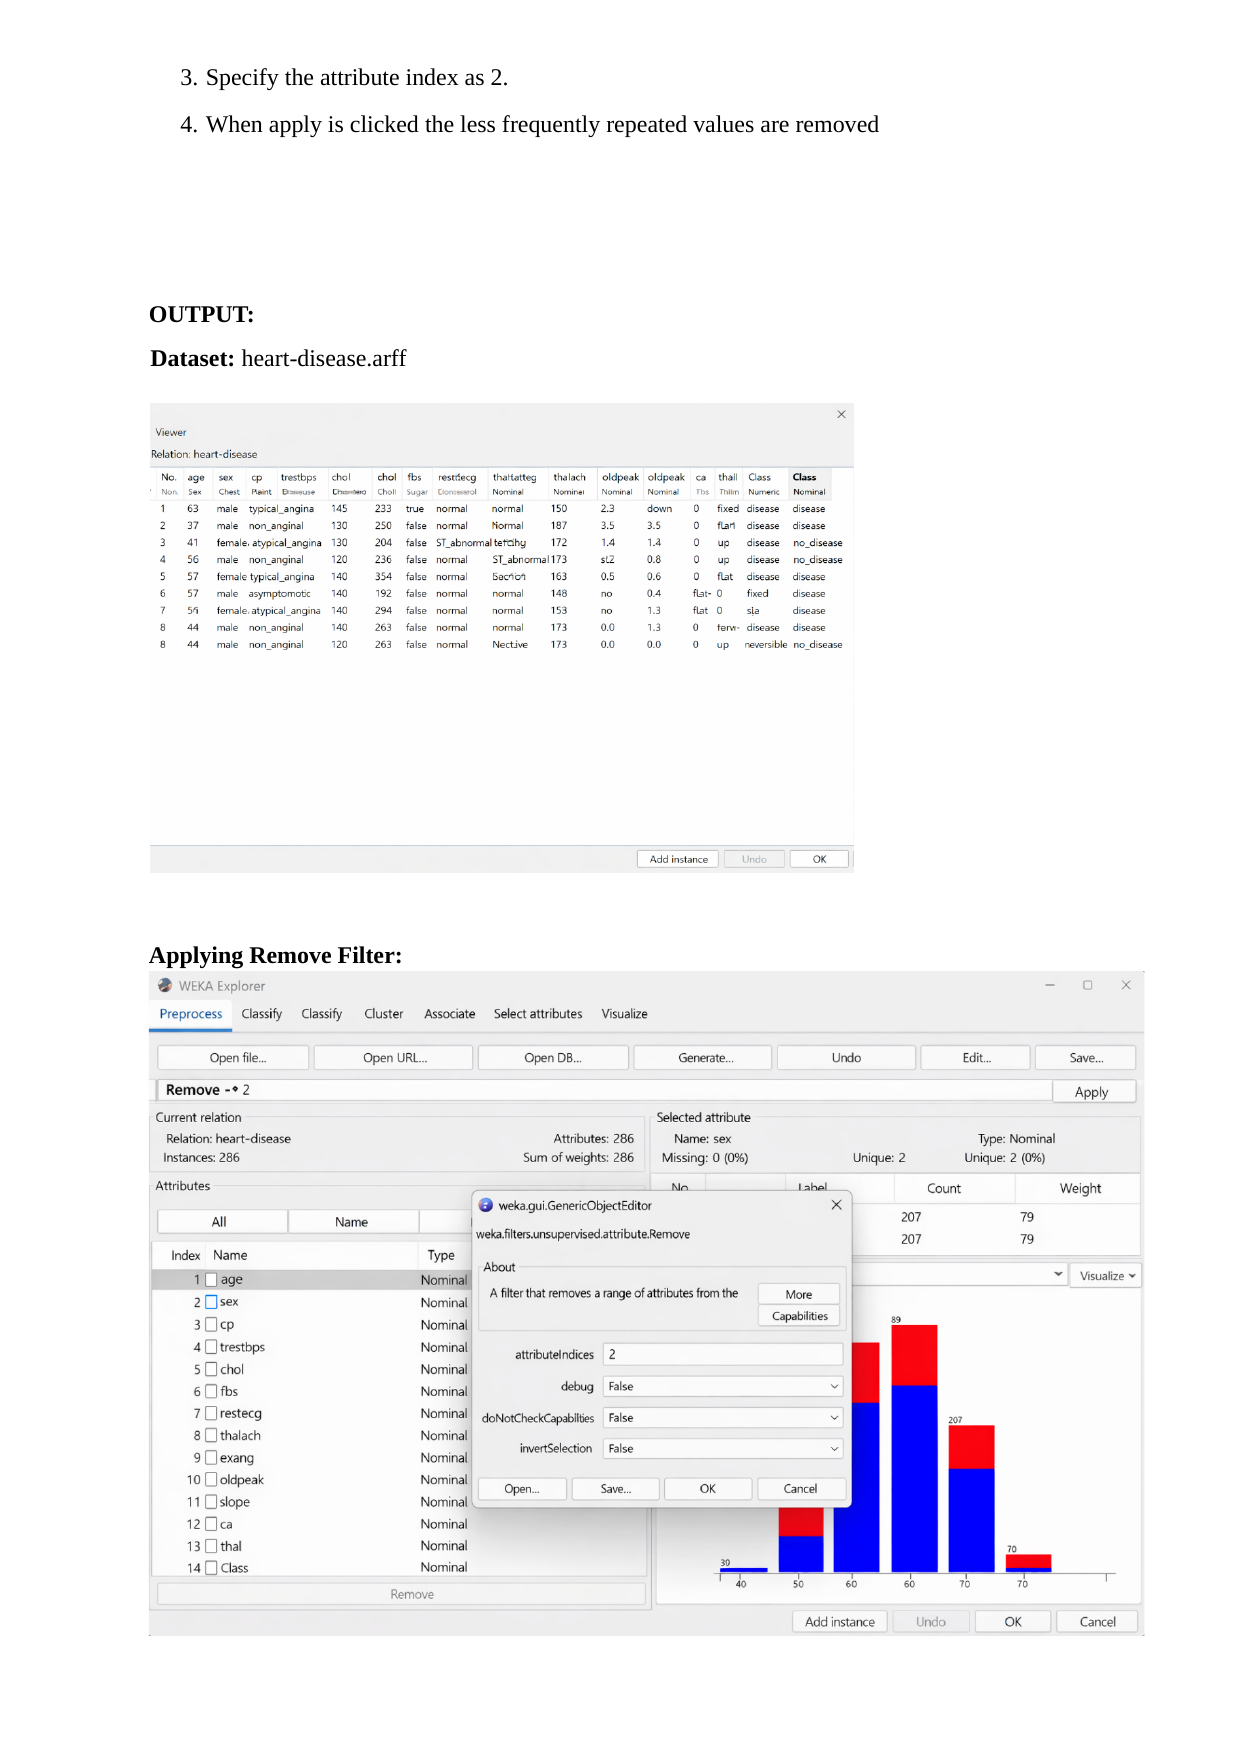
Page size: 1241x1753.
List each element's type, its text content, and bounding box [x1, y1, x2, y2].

text Applying Remove Filter: [149, 941, 1128, 969]
text OUTPUT: [149, 300, 1128, 328]
list When apply is clicked the less frequently repeated values are removed [180, 110, 1124, 138]
list Specify the attribute index as 2. [180, 62, 1124, 90]
picture [150, 403, 854, 873]
picture [148, 971, 1145, 1636]
text Dataset: heart-disease.arff [150, 344, 1124, 372]
